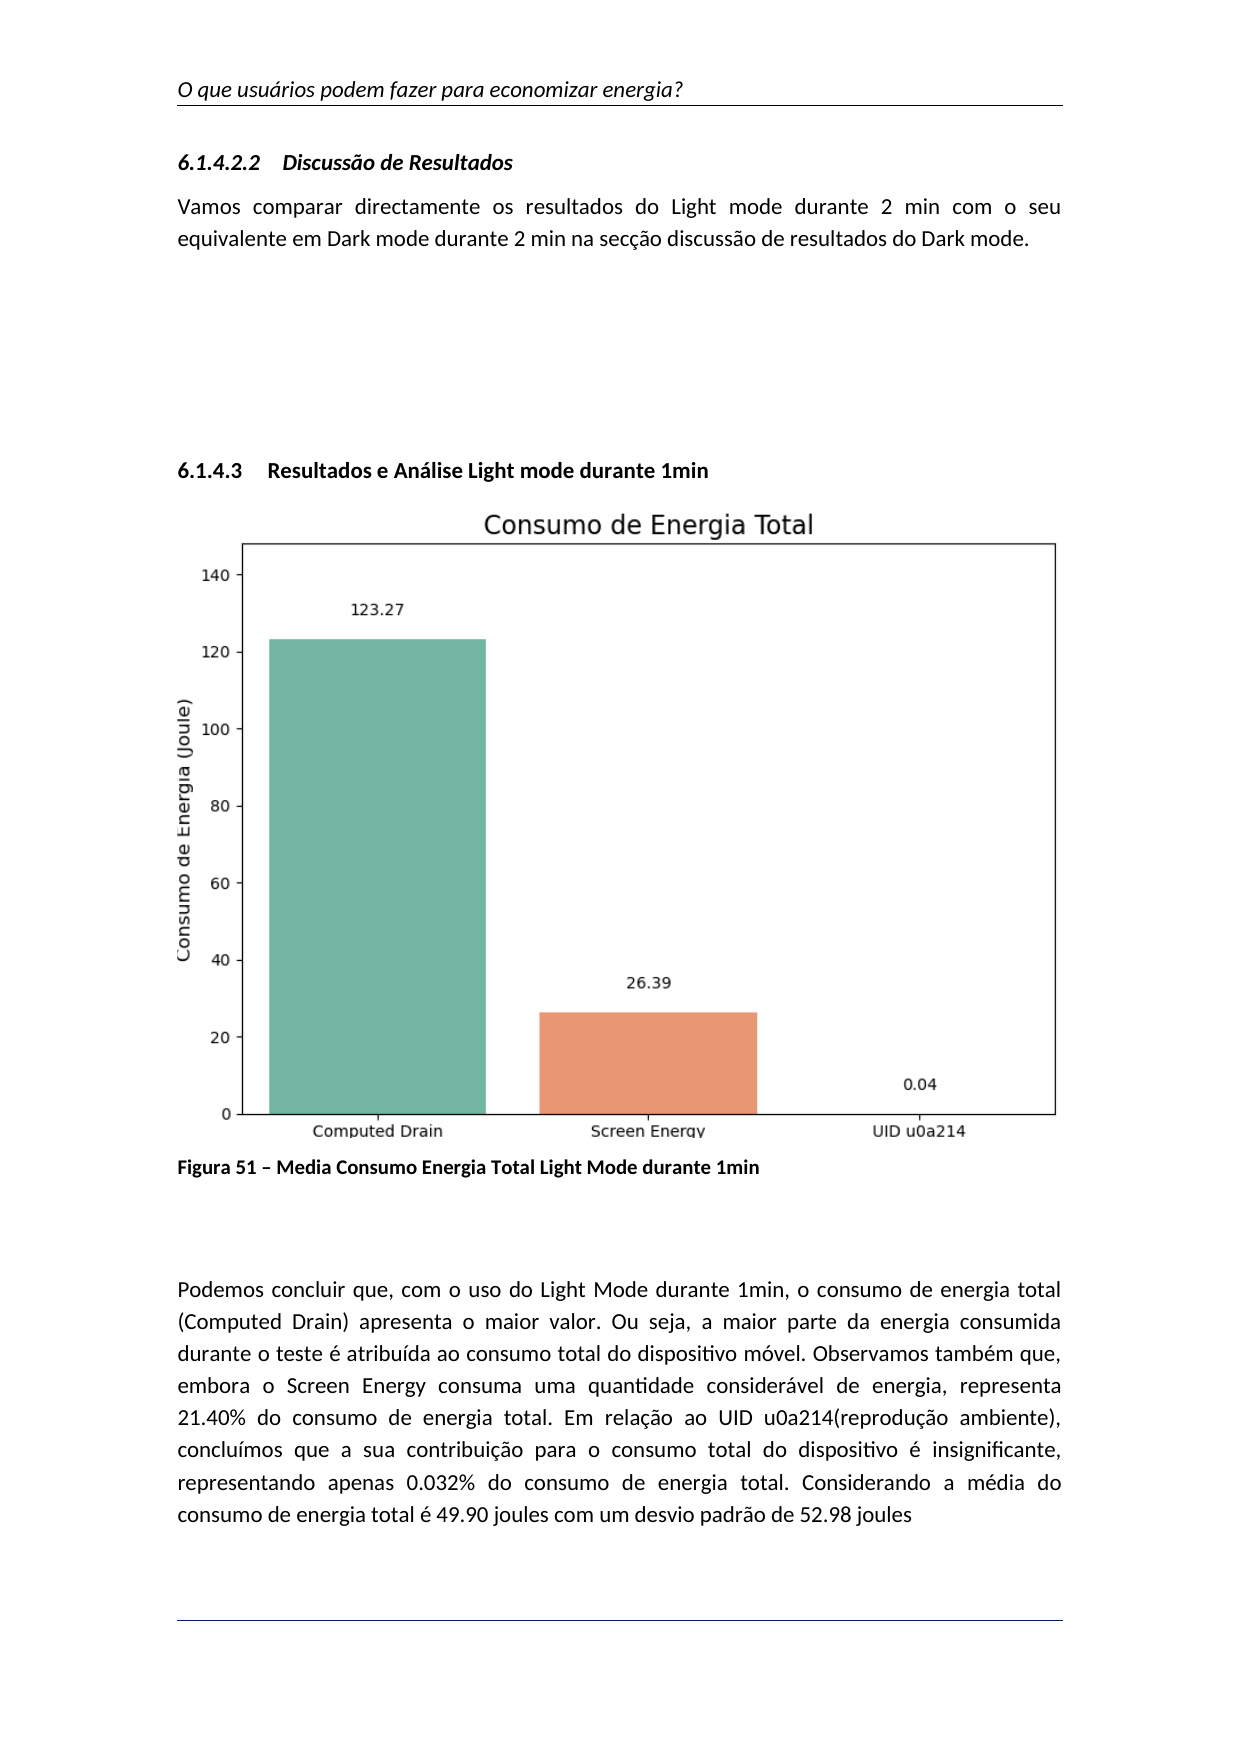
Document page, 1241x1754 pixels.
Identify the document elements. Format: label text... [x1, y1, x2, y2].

text Figura 51 – Media Consumo Energia Total Light Mode durante 1min [177, 1154, 1063, 1179]
picture [177, 501, 1064, 1138]
text Vamos comparar directamente os resultados do Light mode durante 2 min com o seu equivalente em Dark mode durante 2 min na secção discussão de resultados do Dark mode. [177, 192, 1063, 252]
subtitle Discussão de Resultados [177, 148, 1063, 176]
text Podemos concluir que, com o uso do Light Mode durante 1min, o consumo de energia total (Computed Drain) apresenta o maior valor. Ou seja, a maior parte da energia consumida durante o teste é atribuída ao consumo total do dispositivo móvel. Observamos também que, embora o Screen Energy consuma uma quantidade considerável de energia, representa 21.40% do consumo de energia total. Em relação ao UID u0a214(reprodução ambiente), concluímos que a sua contribuição para o consumo total do dispositivo é insignificante, representando apenas 0.032% do consumo de energia total. Considerando a média do consumo de energia total é 49.90 joules com um desvio padrão de 52.98 joules [177, 1275, 1063, 1528]
subtitle Resultados e Análise Light mode durante 1min [177, 456, 1063, 484]
